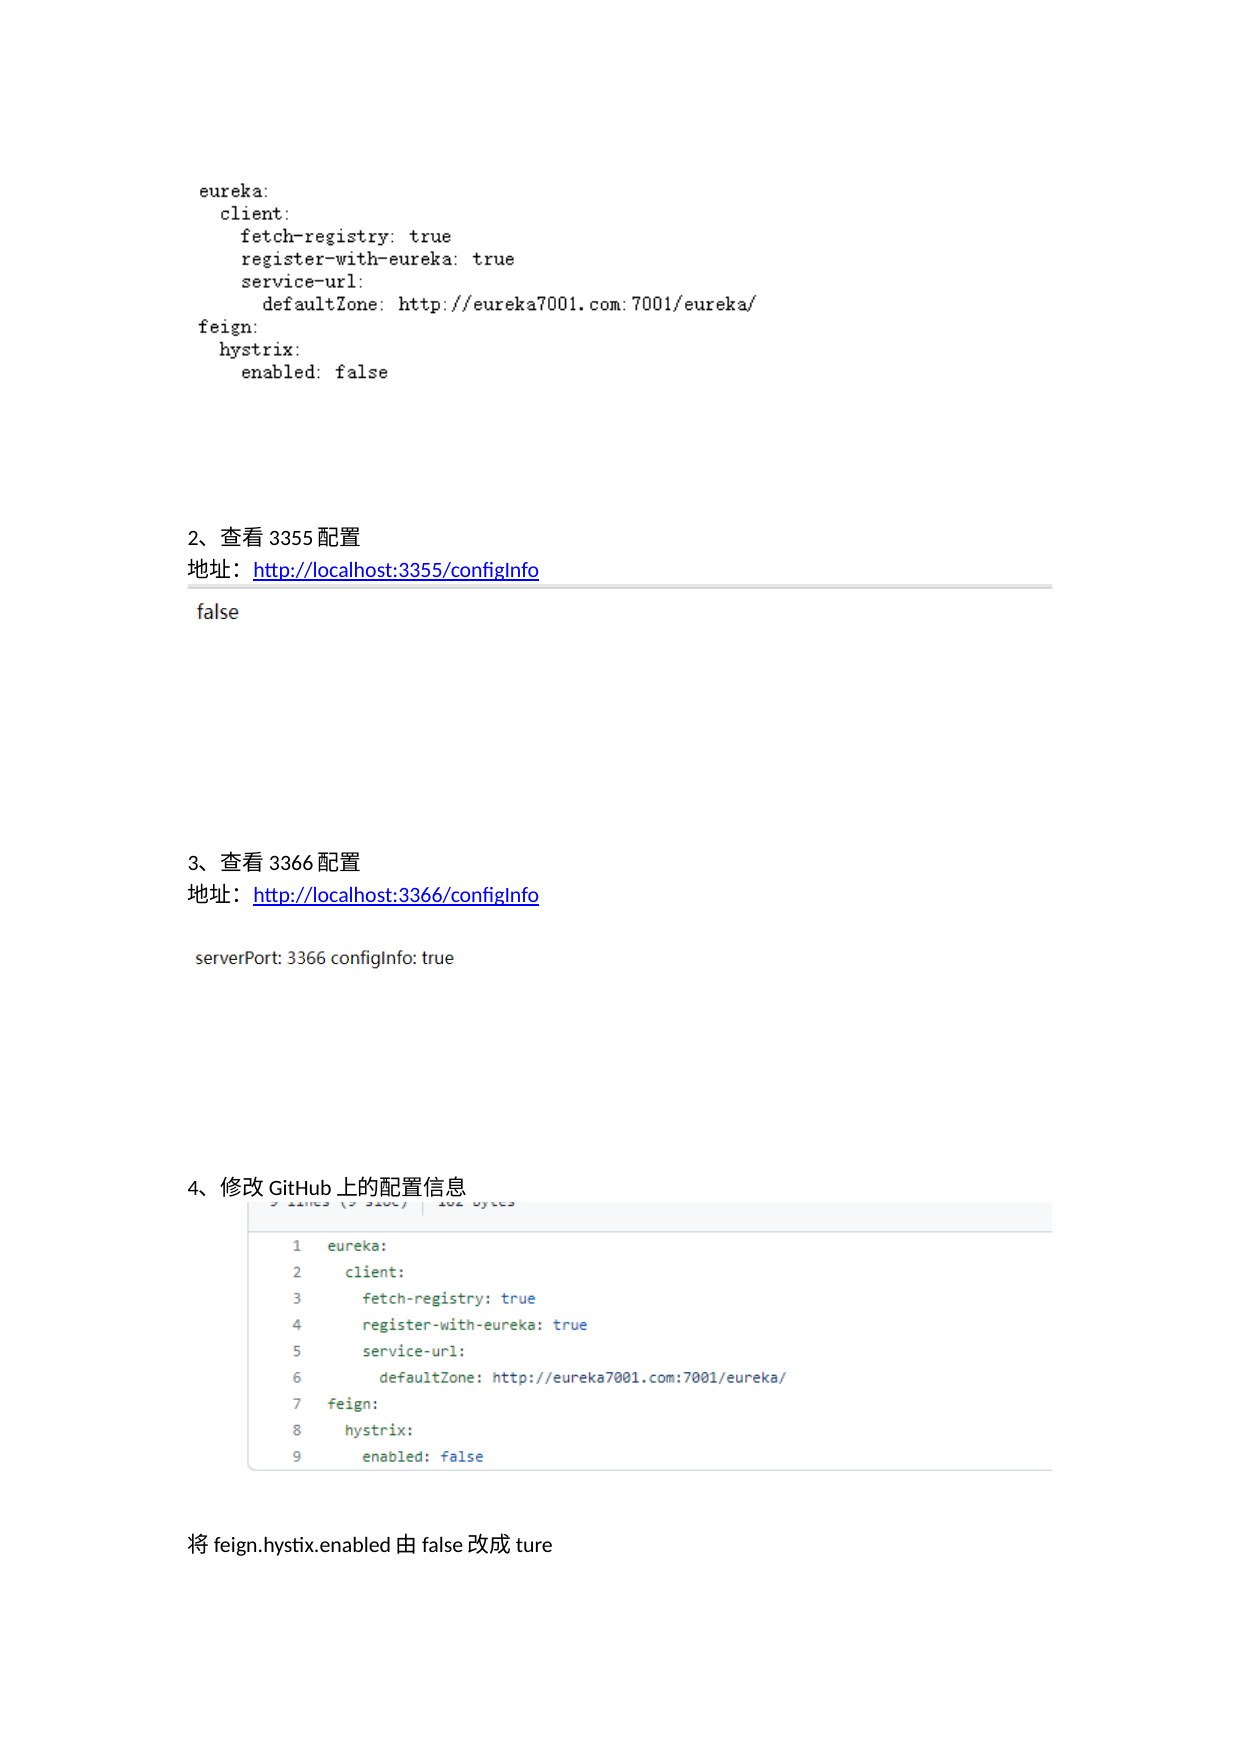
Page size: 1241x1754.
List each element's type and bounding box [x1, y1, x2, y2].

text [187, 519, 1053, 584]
picture [187, 584, 1053, 768]
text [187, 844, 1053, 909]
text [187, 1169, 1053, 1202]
picture [187, 942, 1052, 1108]
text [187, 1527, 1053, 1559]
picture [187, 1202, 1053, 1504]
picture [187, 162, 1053, 469]
